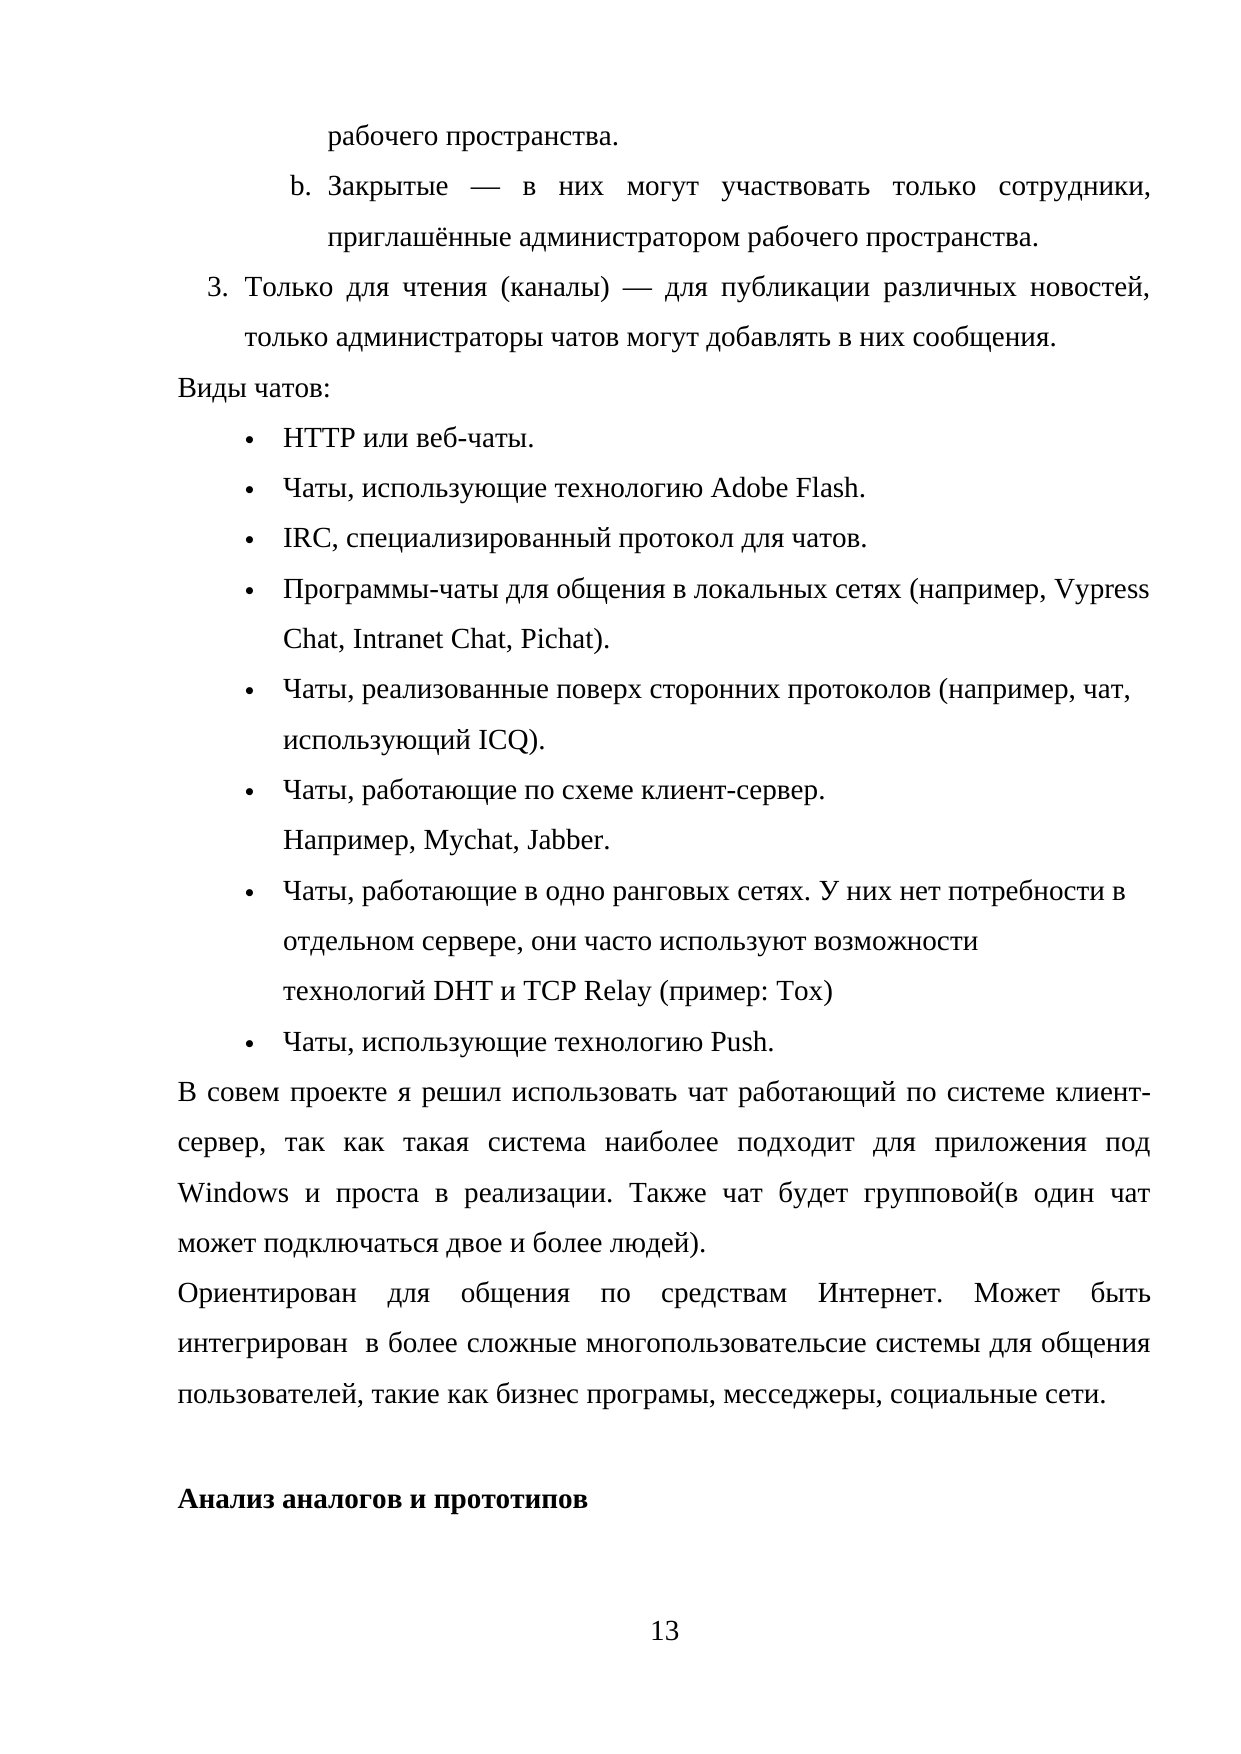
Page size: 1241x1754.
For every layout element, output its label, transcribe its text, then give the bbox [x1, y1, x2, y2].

list Чаты, работающие по схеме клиент-сервер. Например, Mychat, Jabber. [246, 772, 1152, 856]
list HTTP или веб-чаты. [246, 420, 1152, 453]
text В совем проекте я решил использовать чат работающий по системе клиент-сервер, так как такая система наиболее подходит для приложения под Windows и проста в реализации. Также чат будет групповой(в один чат может подключаться двое и более людей). [177, 1074, 1152, 1258]
text Виды чатов: [177, 370, 1152, 403]
list IRC, специализированный протокол для чатов. [246, 521, 1152, 554]
list Чаты, использующие технологию Adobe Flash. [246, 470, 1152, 504]
list Только для чтения (каналы) — для публикации различных новостей, только администраторы чатов могут добавлять в них сообщения. [207, 269, 1152, 353]
subtitle Анализ аналогов и прототипов [177, 1481, 1152, 1514]
list Чаты, использующие технологию Push. [246, 1024, 1152, 1057]
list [290, 118, 1152, 152]
list Закрытые — в них могут участвовать только сотрудники, приглашённые администратором рабочего пространства. [290, 168, 1152, 252]
list Чаты, реализованные поверх сторонних протоколов (например, чат, использующий ICQ). [246, 672, 1152, 755]
text Ориентирован для общения по средствам Интернет. Может быть интегрирован в более сложные многопользовательсие системы для общения пользователей, такие как бизнес програмы, месседжеры, социальные сети. [177, 1275, 1152, 1409]
list Программы-чаты для общения в локальных сетях (например, Vypress Chat, Intranet Chat, Pichat). [246, 571, 1152, 655]
list Чаты, работающие в одно ранговых сетях. У них нет потребности в отдельном сервере, они часто используют возможности технологий DHT и TCP Relay (пример: Tox) [246, 873, 1152, 1007]
